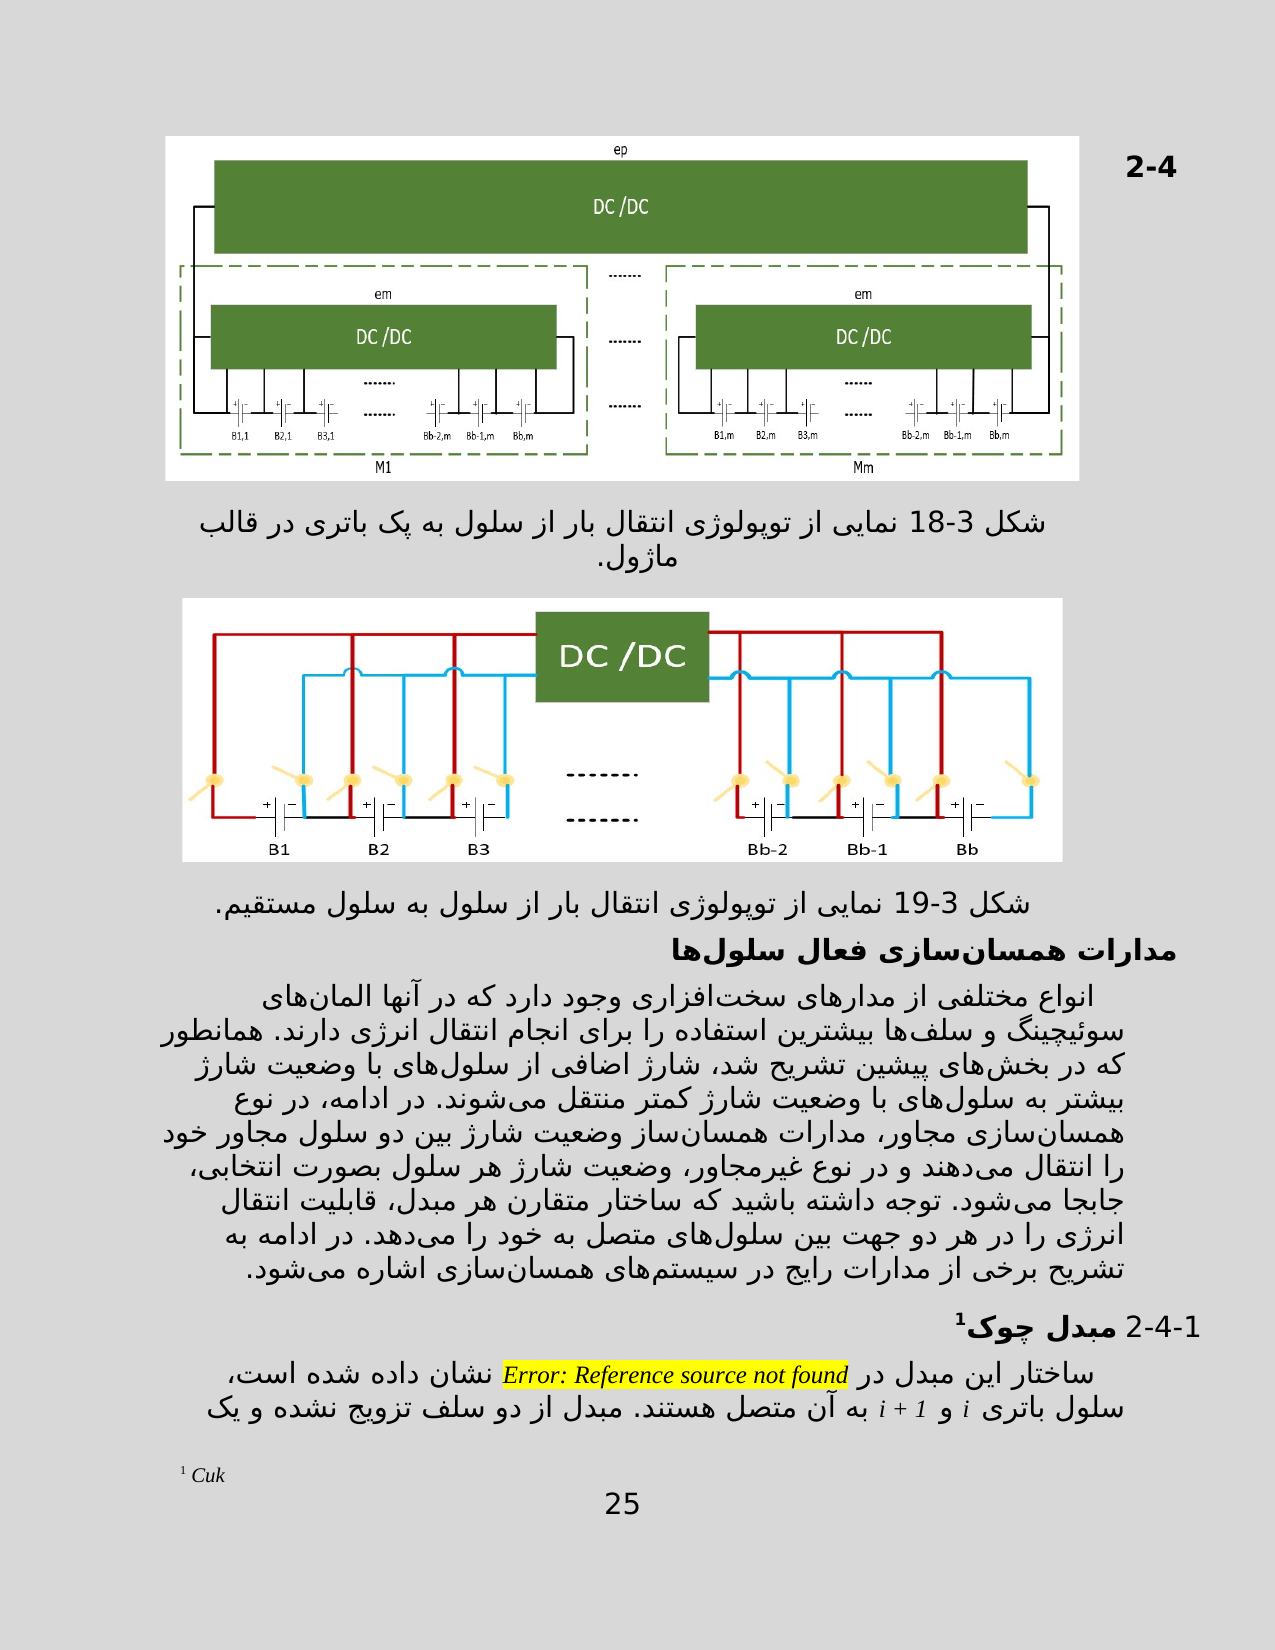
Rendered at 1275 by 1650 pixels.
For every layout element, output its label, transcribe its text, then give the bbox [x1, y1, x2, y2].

text مدارات همسان‌سازی فعال سلول‌ها [150, 933, 1125, 967]
text انواع مختلفی از مدارهای سخت‌افزاری وجود دارد که در آنها المان‌های سوئیچینگ و سلف‌ها بیشترین استفاده را برای انجام انتقال انرژی دارند. همانطور که در بخش‌های پیشین تشریح شد، شارژ اضافی از سلول‌های با وضعیت شارژ بیشتر به سلول‌های با وضعیت شارژ کمتر منتقل می‌شوند. در ادامه، در نوع همسان‌سازی مجاور، مدارات همسان‌ساز وضعیت شارژ بین دو سلول مجاور خود را انتقال می‌دهند و در نوع غیرمجاور، وضعیت شارژ هر سلول بصورت انتخابی، جابجا می‌شود. توجه داشته باشید که ساختار متقارن هر مبدل، قابلیت انتقال انرژی را در هر دو جهت بین سلول‌های متصل به خود را می‌دهد. در ادامه به تشریح برخی از مدارات رایج در سیستم‌های همسان‌سازی اشاره می‌شود. [150, 979, 1125, 1285]
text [150, 1357, 1125, 1424]
picture [165, 136, 1080, 481]
table_cell [150, 586, 1125, 874]
subtitle مبدل چوک [150, 1310, 1125, 1344]
picture [182, 598, 1063, 862]
table_header [150, 124, 1125, 493]
